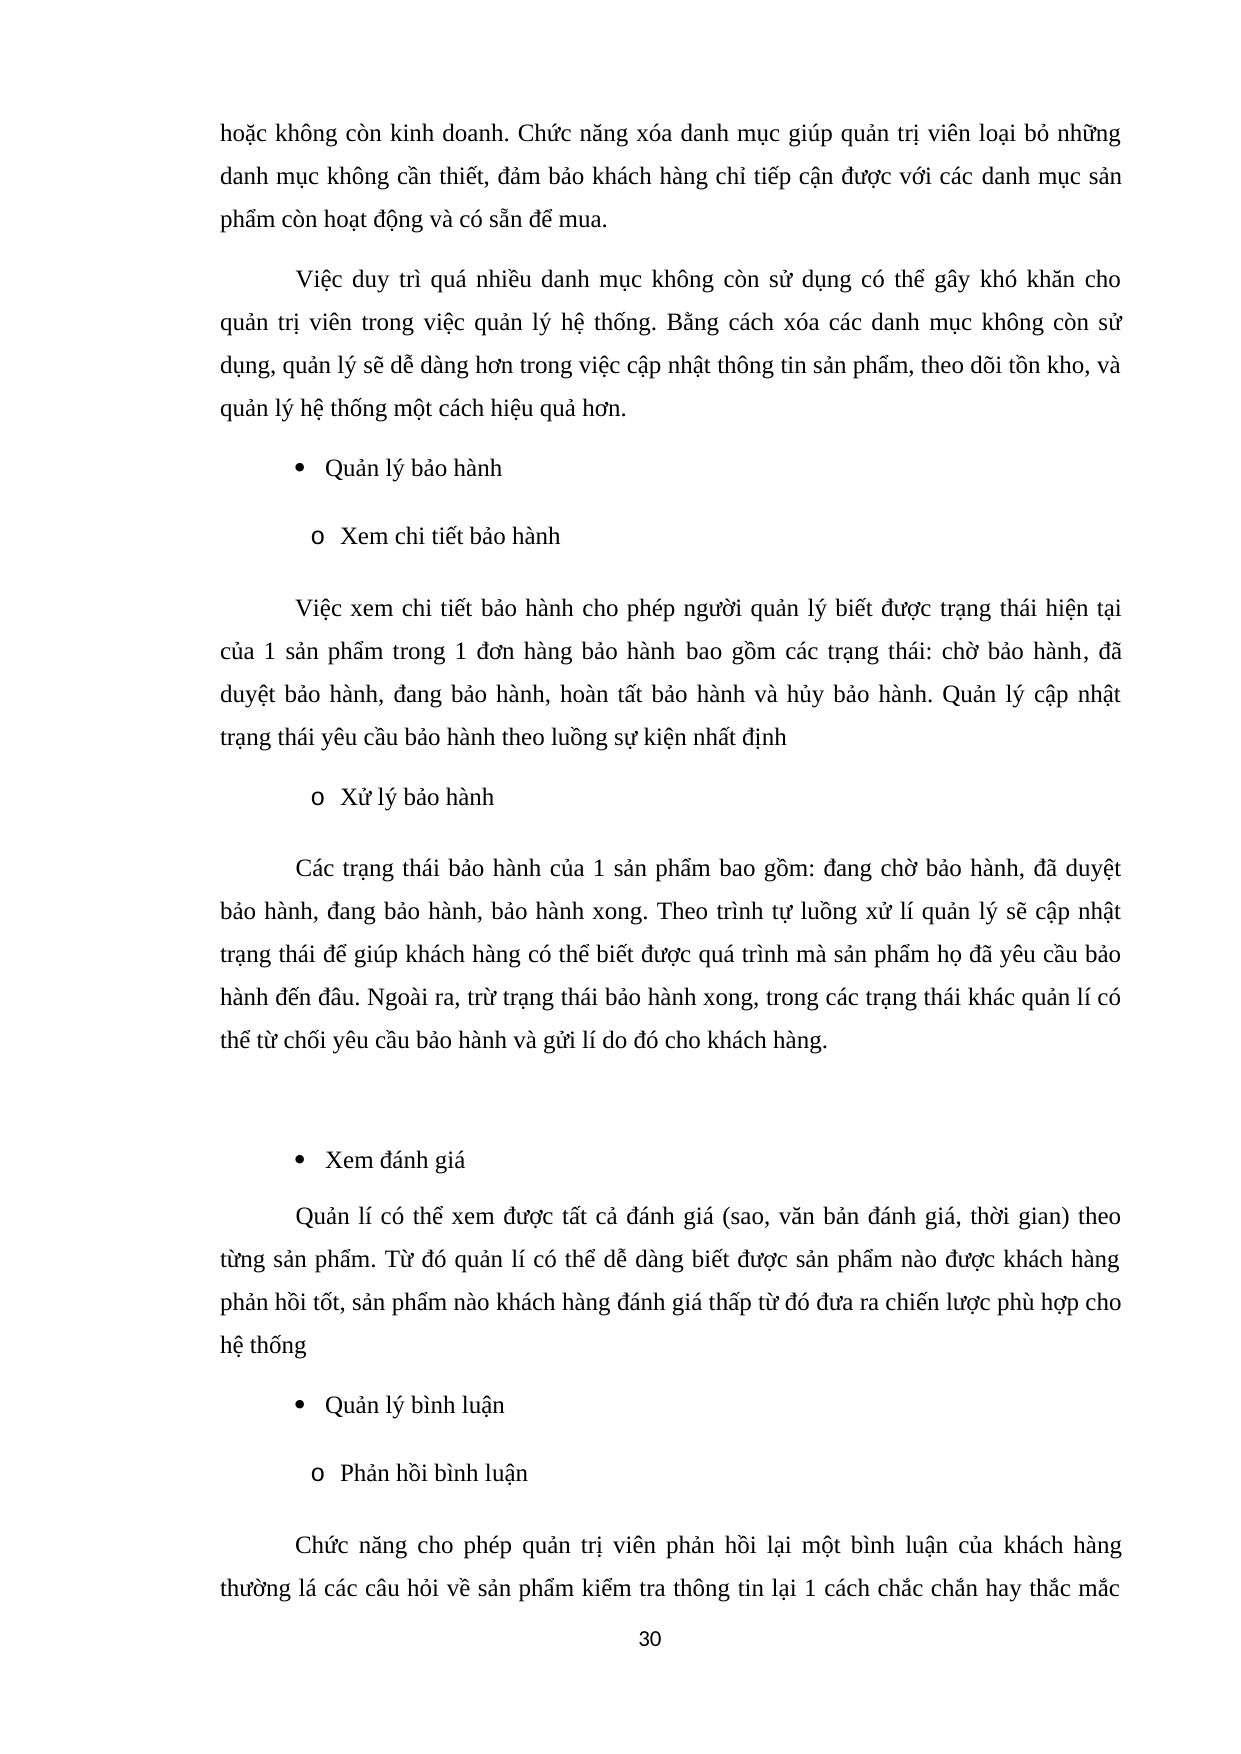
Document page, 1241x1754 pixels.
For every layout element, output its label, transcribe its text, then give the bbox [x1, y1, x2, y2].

subtitle Xem đánh giá [295, 1145, 1122, 1174]
subtitle Quản lý bình luận [295, 1390, 1122, 1419]
subtitle Quản lý bảo hành [295, 453, 1122, 482]
subtitle Xem chi tiết bảo hành [310, 521, 1122, 552]
text Các trạng thái bảo hành của 1 sản phẩm bao gồm: đang chờ bảo hành, đã duyệt bảo hành, đang bảo hành, bảo hành xong. Theo trình tự luồng xử lí quản lý sẽ cập nhật trạng thái để giúp khách hàng có thể biết được quá trình mà sản phẩm họ đã yêu cầu bảo hành đến đâu. Ngoài ra, trừ trạng thái bảo hành xong, trong các trạng thái khác quản lí có thể từ chối yêu cầu bảo hành và gửi lí do đó cho khách hàng. [220, 853, 1122, 1054]
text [220, 1530, 1122, 1602]
text Việc duy trì quá nhiều danh mục không còn sử dụng có thể gây khó khăn cho quản trị viên trong việc quản lý hệ thống. Bằng cách xóa các danh mục không còn sử dụng, quản lý sẽ dễ dàng hơn trong việc cập nhật thông tin sản phẩm, theo dõi tồn kho, và quản lý hệ thống một cách hiệu quả hơn. [220, 264, 1122, 422]
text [220, 118, 1122, 233]
subtitle Xử lý bảo hành [310, 782, 1122, 813]
text Việc xem chi tiết bảo hành cho phép người quản lý biết được trạng thái hiện tại của 1 sản phẩm trong 1 đơn hàng bảo hành bao gồm các trạng thái: chờ bảo hành, đã duyệt bảo hành, đang bảo hành, hoàn tất bảo hành và hủy bảo hành. Quản lý cập nhật trạng thái yêu cầu bảo hành theo luồng sự kiện nhất định [220, 593, 1122, 751]
subtitle Phản hồi bình luận [310, 1458, 1122, 1489]
text Quản lí có thể xem được tất cả đánh giá (sao, văn bản đánh giá, thời gian) theo từng sản phẩm. Từ đó quản lí có thể dễ dàng biết được sản phẩm nào được khách hàng phản hồi tốt, sản phẩm nào khách hàng đánh giá thấp từ đó đưa ra chiến lược phù hợp cho hệ thống [220, 1201, 1122, 1359]
